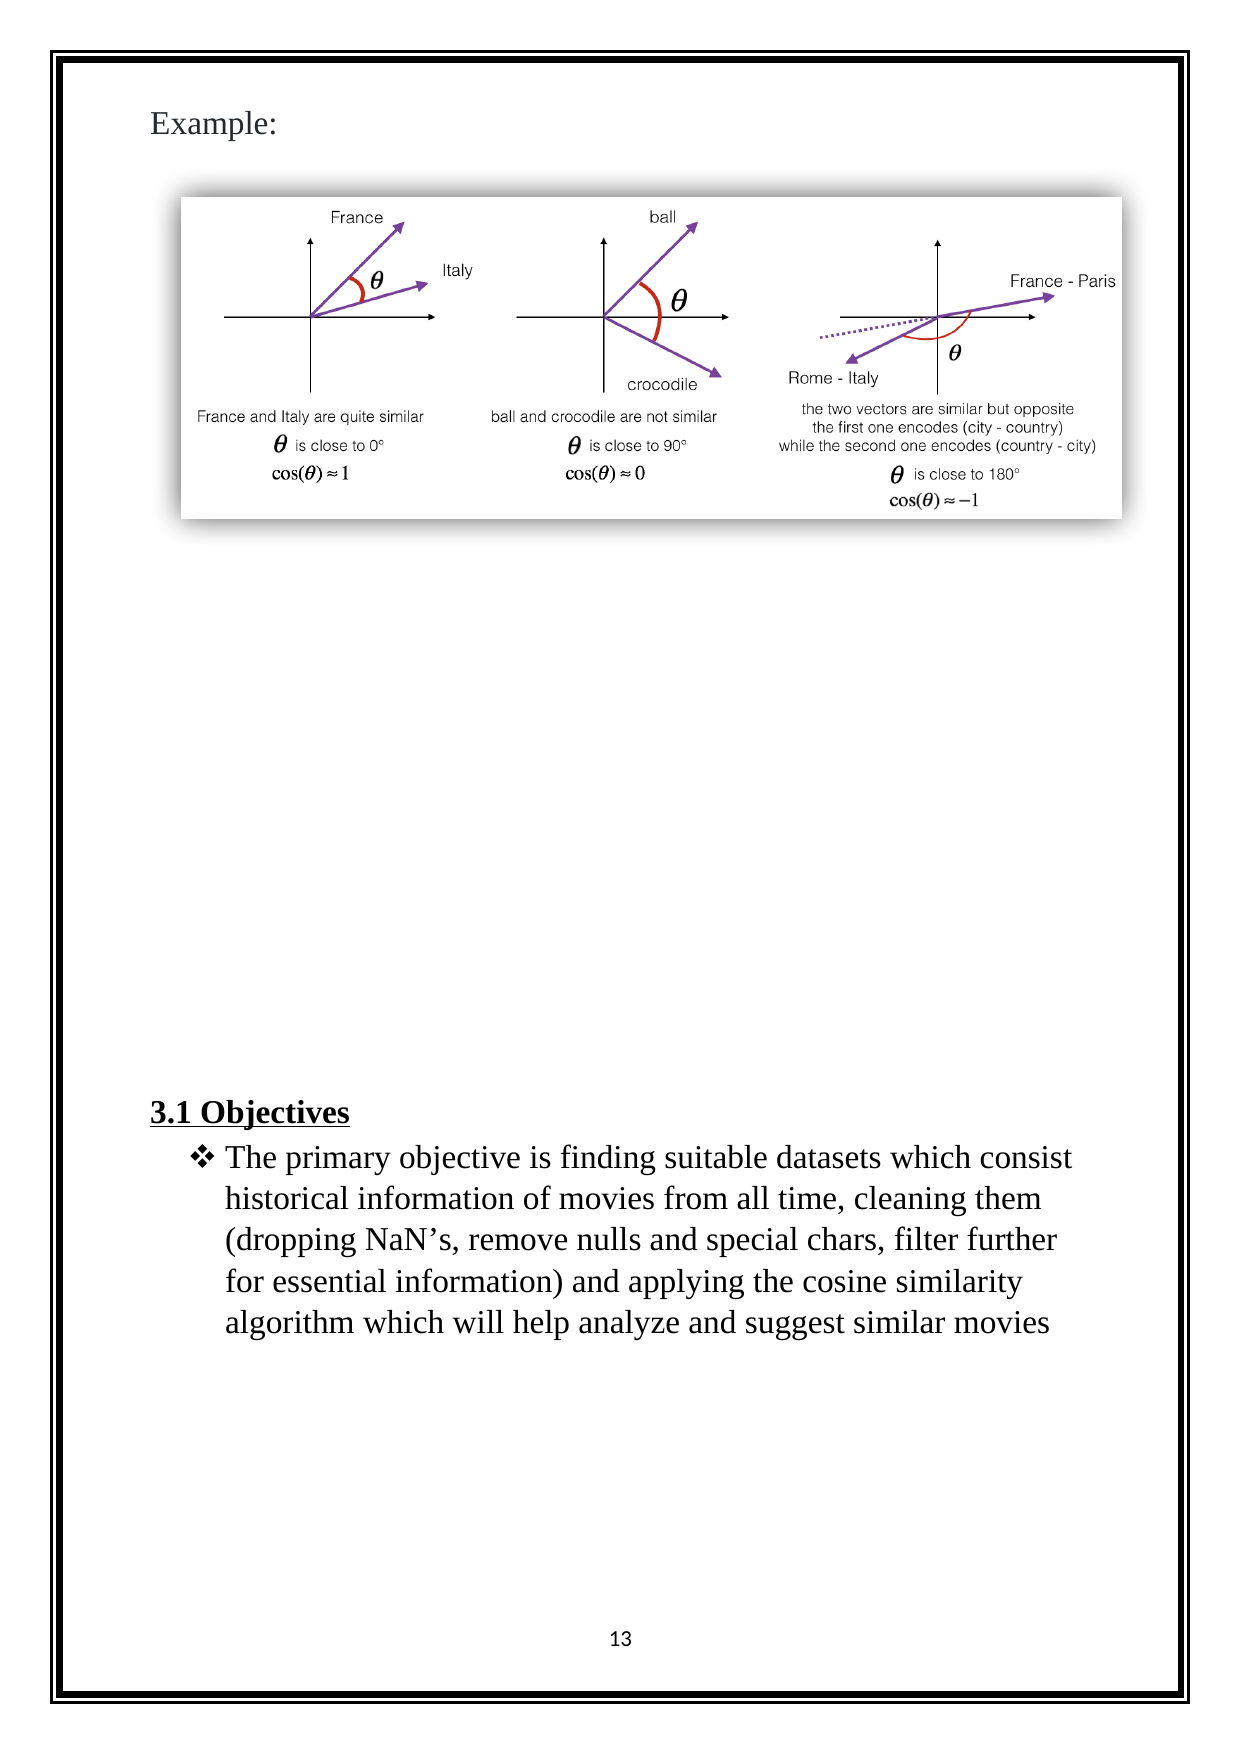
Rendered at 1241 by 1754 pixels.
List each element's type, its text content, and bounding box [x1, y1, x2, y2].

subtitle 3.1 Objectives [150, 1092, 1090, 1131]
picture [181, 197, 1122, 519]
text Example: [150, 103, 1090, 142]
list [187, 1137, 1090, 1341]
